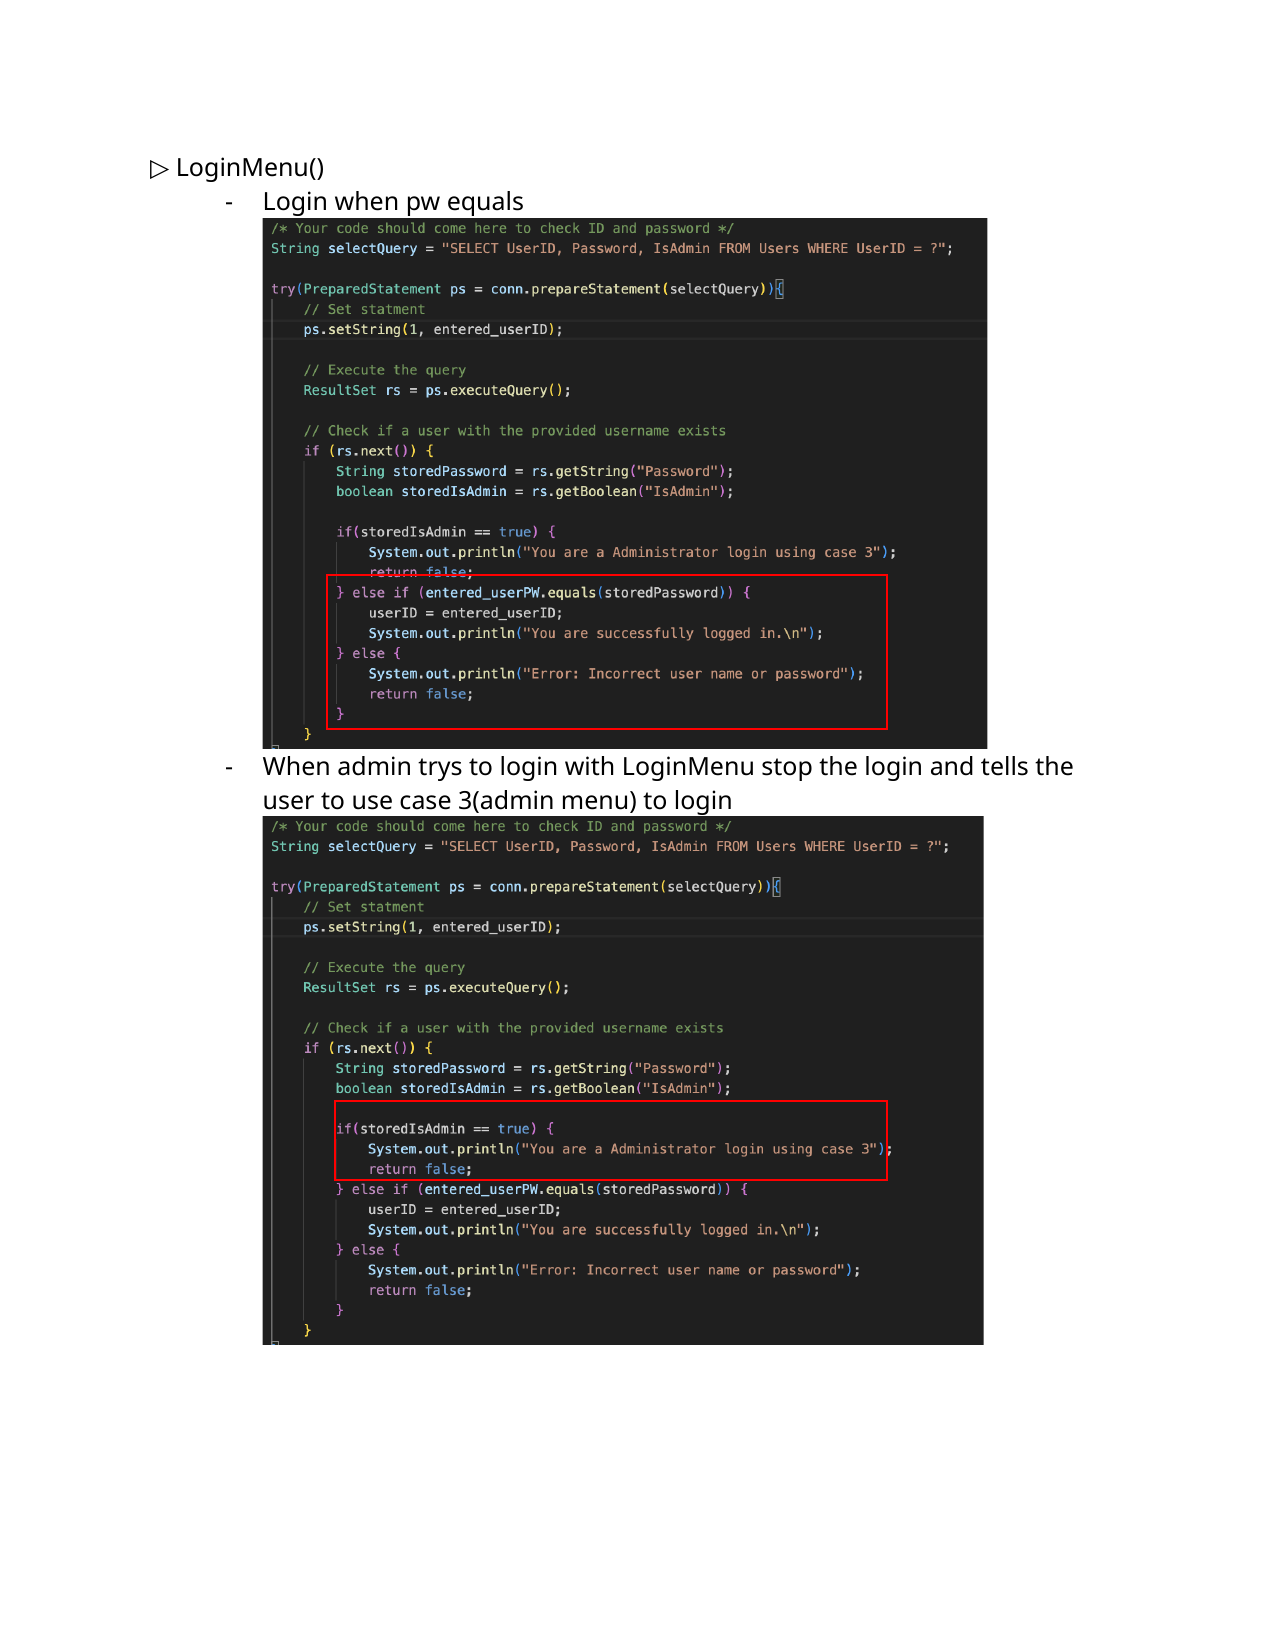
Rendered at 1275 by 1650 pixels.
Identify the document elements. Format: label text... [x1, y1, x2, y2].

text ▷ LoginMenu() [150, 150, 1125, 184]
list Login when pw equals [225, 184, 1125, 218]
picture [262, 816, 984, 1345]
list When admin trys to login with LoginMenu stop the login and tells the user to use case 3(admin menu) to login [225, 748, 1125, 817]
picture [262, 218, 988, 749]
